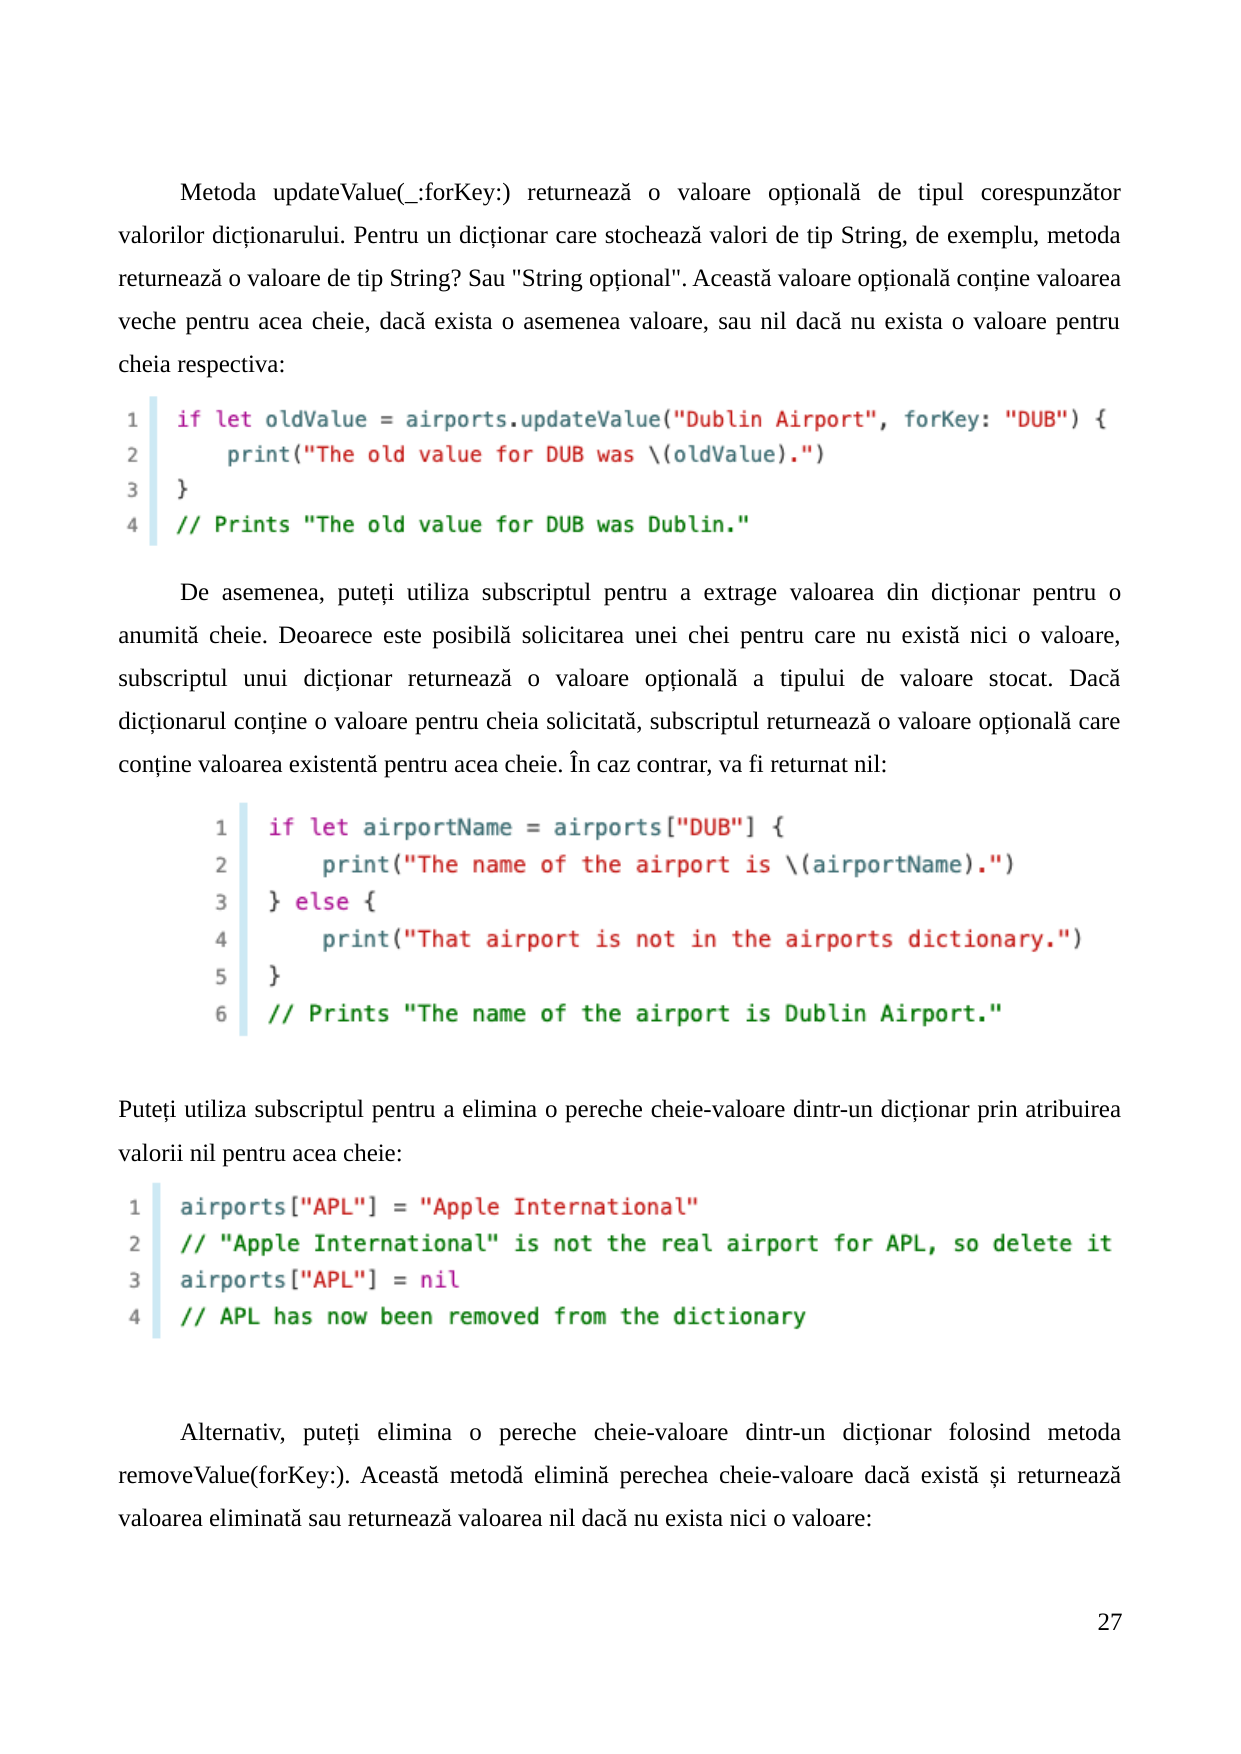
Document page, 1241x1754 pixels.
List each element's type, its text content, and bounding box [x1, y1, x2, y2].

picture [209, 795, 1096, 1046]
picture [118, 1181, 1123, 1345]
text De asemenea, puteți utiliza subscriptul pentru a extrage valoarea din dicționar pentru o anumită cheie. Deoarece este posibilă solicitarea unei chei pentru care nu există nici o valoare, subscriptul unui dicționar returnează o valoare opțională a tipului de valoare stocat. Dacă dicționarul conține o valoare pentru cheia solicitată, subscriptul returnează o valoare opțională care conține valoarea existentă pentru acea cheie. În caz contrar, va fi returnat nil: [118, 549, 1122, 778]
text Metoda updateValue(_:forKey:) returnează o valoare opțională de tipul corespunzător valorilor dicționarului. Pentru un dicționar care stochează valori de tip String, de exemplu, metoda returnează o valoare de tip String? Sau "String opțional". Această valoare opțională conține valoarea veche pentru acea cheie, dacă exista o asemenea valoare, sau nil dacă nu exista o valoare pentru cheia respectiva: [118, 177, 1122, 378]
text Alternativ, puteți elimina o pereche cheie-valoare dintr-un dicționar folosind metoda removeValue(forKey:). Această metodă elimină perechea cheie-valoare dacă există și returnează valoarea eliminată sau returnează valoarea nil dacă nu exista nici o valoare: [118, 1417, 1122, 1532]
text Puteți utiliza subscriptul pentru a elimina o pereche cheie-valoare dintr-un dicționar prin atribuirea valorii nil pentru acea cheie: [118, 1094, 1122, 1166]
picture [118, 392, 1123, 549]
